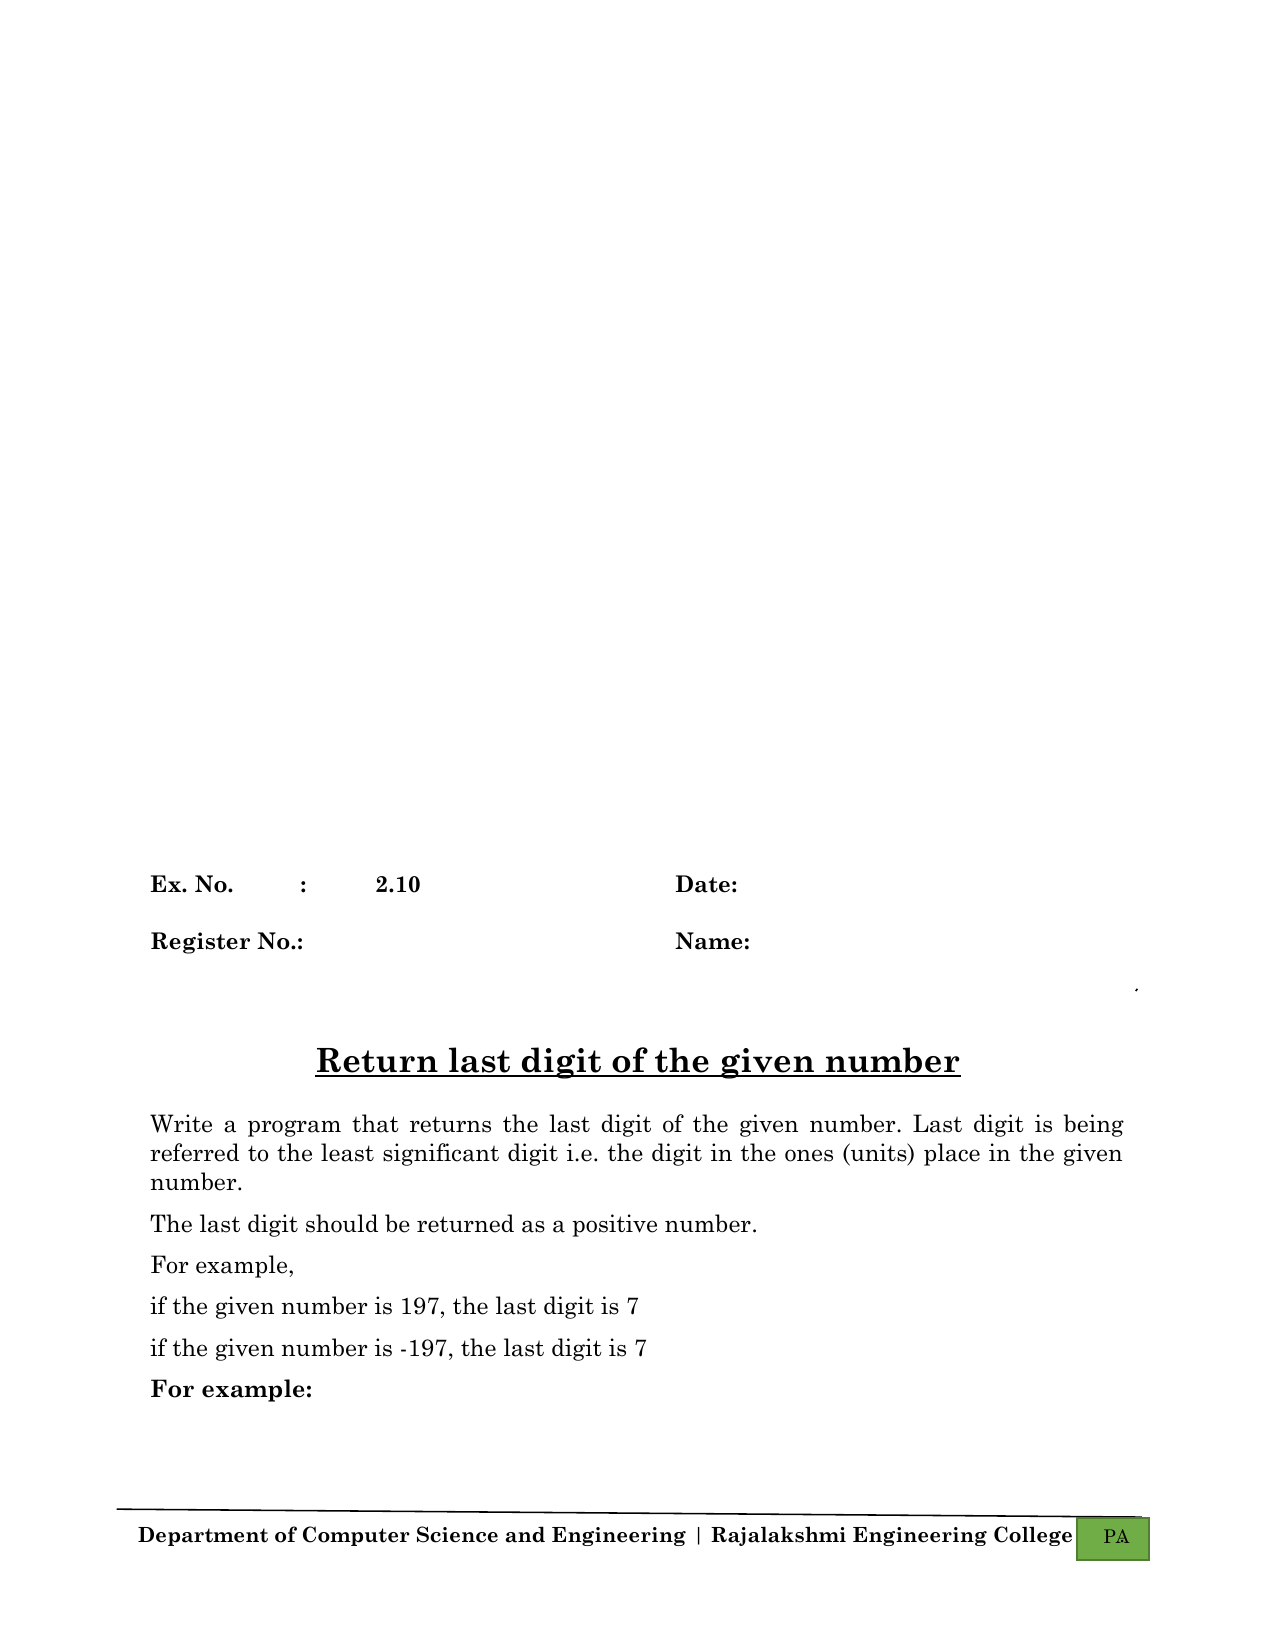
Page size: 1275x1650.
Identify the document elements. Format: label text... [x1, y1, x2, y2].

text Ex. No. : 2.10 Date: [150, 870, 1125, 897]
text For example, [150, 1250, 1125, 1278]
text if the given number is 197, the last digit is 7 [150, 1291, 1125, 1320]
text if the given number is -197, the last digit is 7 [150, 1332, 1125, 1361]
text Register No.: Name: [150, 926, 1125, 954]
text The last digit should be returned as a positive number. [150, 1208, 1125, 1237]
text For example: [150, 1374, 1125, 1403]
text Return last digit of the given number [150, 1040, 1125, 1080]
text Write a program that returns the last digit of the given number. Last digit is being referred to the least significant digit i.e. the digit in the ones (units) place in the given number. [150, 1109, 1125, 1196]
